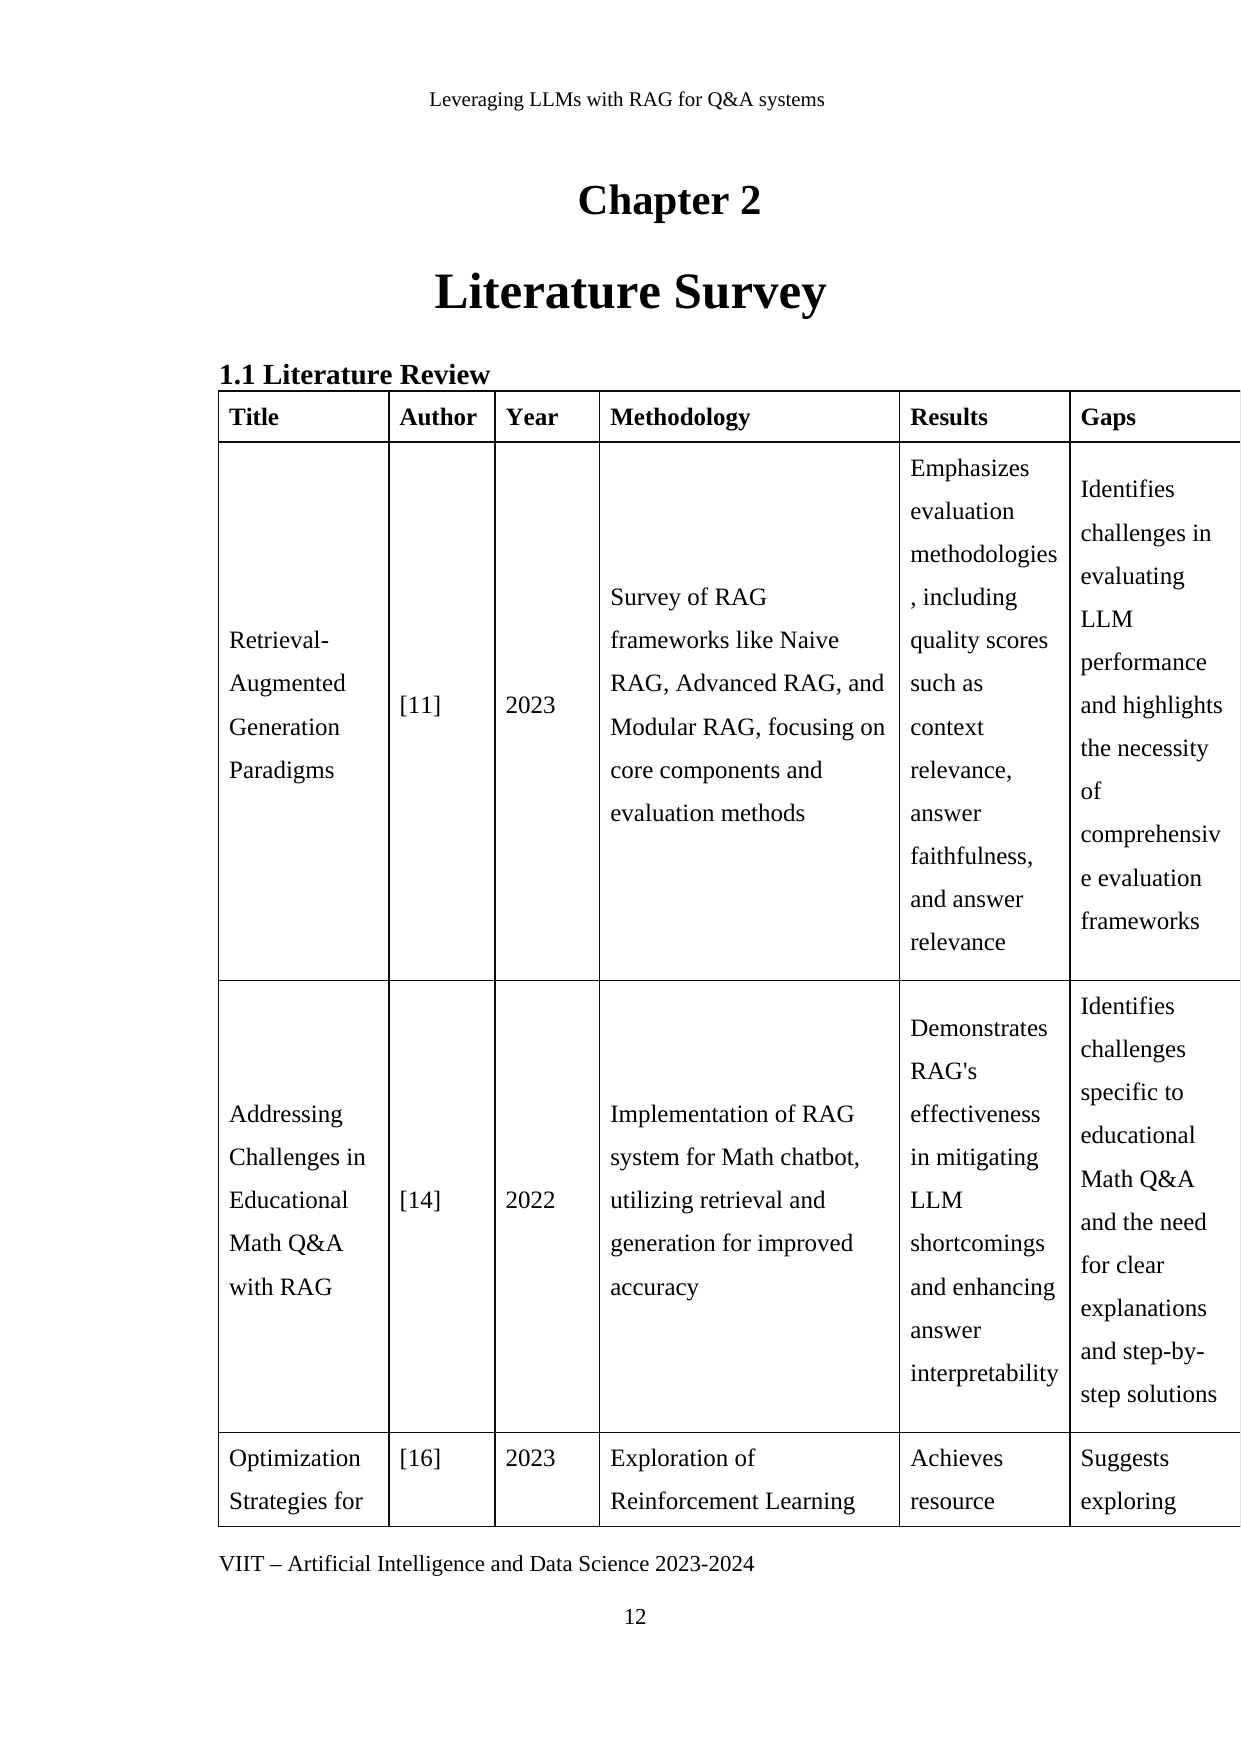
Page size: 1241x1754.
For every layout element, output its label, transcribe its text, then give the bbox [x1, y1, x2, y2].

list Literature Review [219, 357, 1051, 390]
text Chapter 2 [218, 174, 1045, 224]
subtitle Literature Survey [216, 261, 1045, 319]
